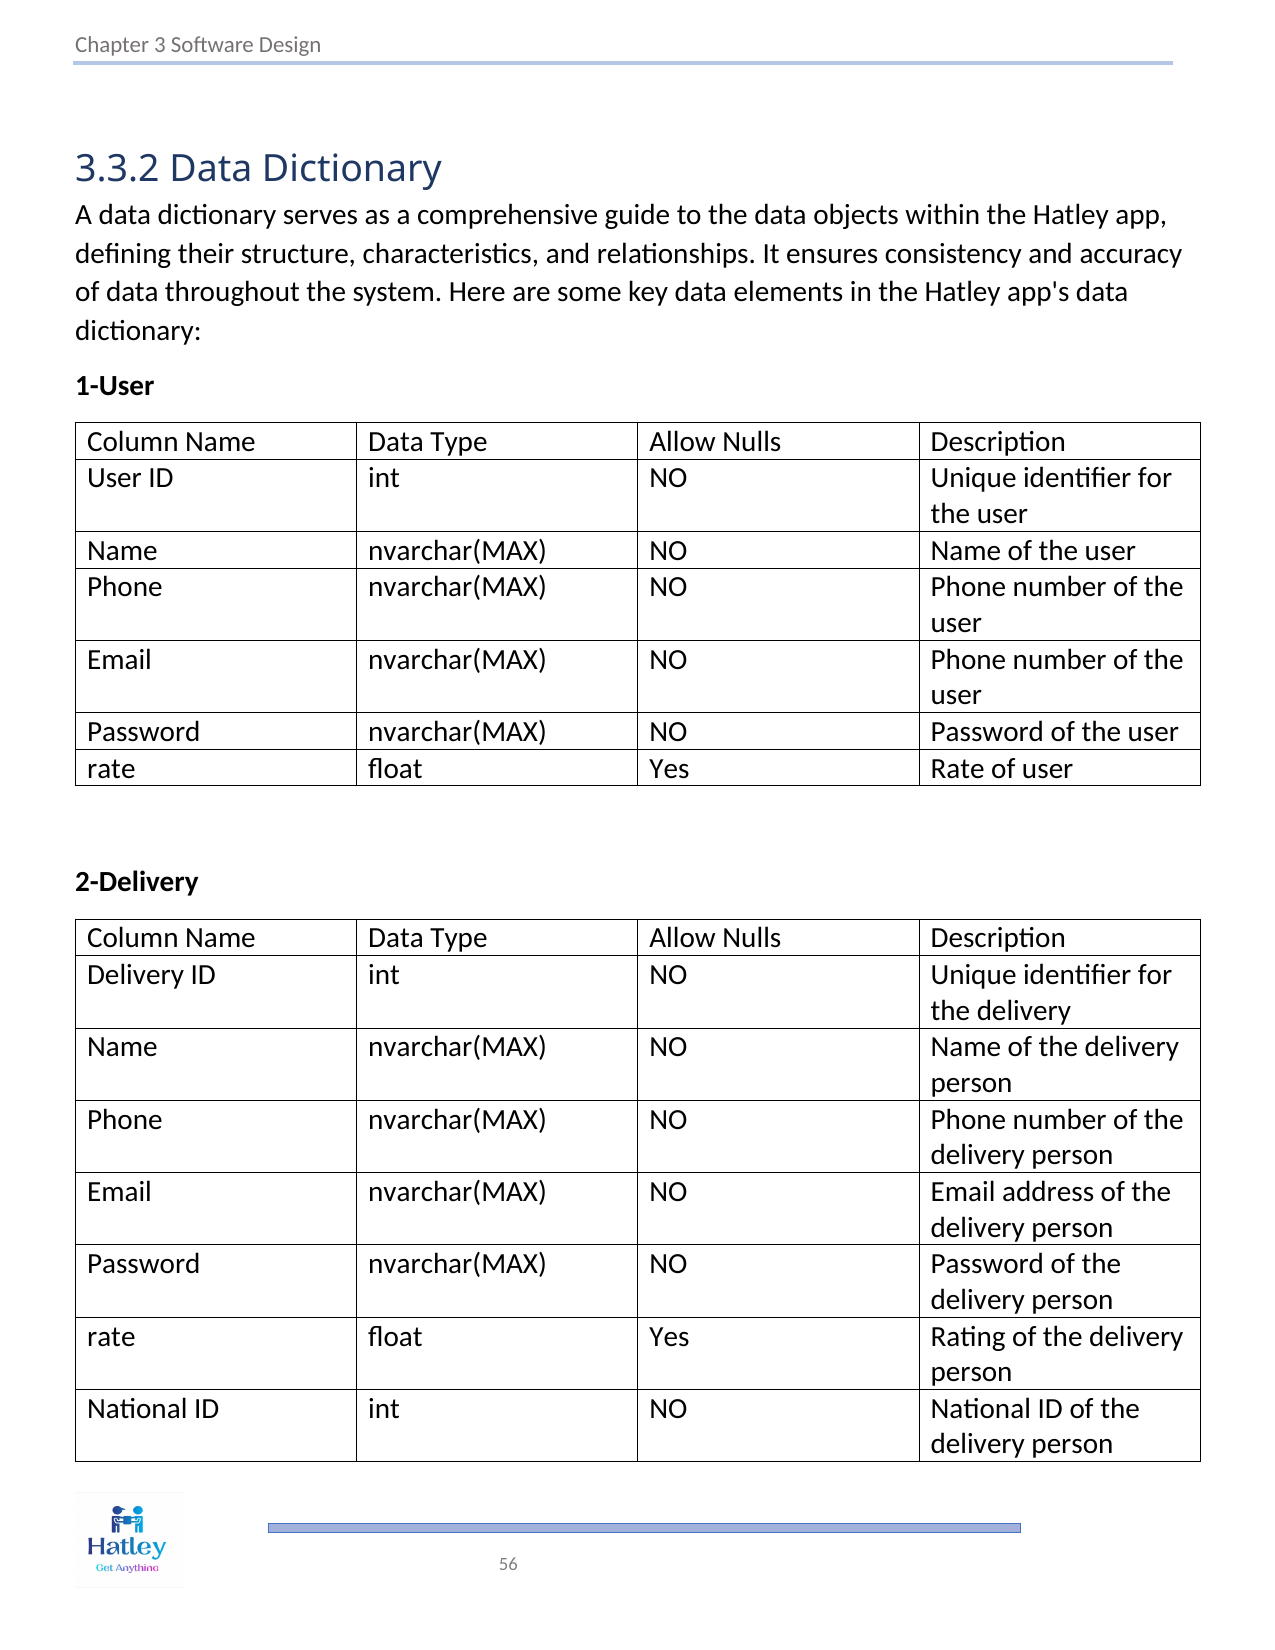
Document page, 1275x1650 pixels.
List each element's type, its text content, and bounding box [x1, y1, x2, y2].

table_header Description [920, 920, 1200, 955]
table_cell Name of the user [920, 532, 1200, 567]
table_cell Email [76, 641, 356, 712]
table_cell Password of the delivery person [920, 1245, 1200, 1317]
table_cell NO [638, 1101, 919, 1172]
table_cell NO [638, 956, 919, 1027]
table_cell nvarchar(MAX) [357, 1101, 637, 1172]
table_cell NO [638, 1390, 919, 1461]
table_cell National ID of the delivery person [920, 1390, 1200, 1461]
table_cell Phone number of the user [920, 569, 1200, 640]
table_cell Delivery ID [76, 956, 356, 1027]
table_cell nvarchar(MAX) [357, 1245, 637, 1317]
table_header Data Type [357, 423, 637, 458]
table_header Column Name [76, 920, 356, 955]
table_header Description [920, 423, 1200, 458]
table_cell Name [76, 1029, 356, 1100]
table_cell NO [638, 641, 919, 712]
table_cell User ID [76, 460, 356, 531]
table_header Allow Nulls [638, 920, 919, 955]
table_cell nvarchar(MAX) [357, 569, 637, 640]
table_cell Yes [638, 750, 919, 785]
table_cell Email address of the delivery person [920, 1173, 1200, 1244]
table_cell Password [76, 1245, 356, 1317]
table_cell Email [76, 1173, 356, 1244]
table_cell Rating of the delivery person [920, 1318, 1200, 1389]
table_cell rate [76, 750, 356, 785]
table_cell rate [76, 1318, 356, 1389]
table_cell Unique identifier for the user [920, 460, 1200, 531]
table_cell Unique identifier for the delivery [920, 956, 1200, 1027]
table_cell Name of the delivery person [920, 1029, 1200, 1100]
table_cell nvarchar(MAX) [357, 641, 637, 712]
table_header Data Type [357, 920, 637, 955]
text 1-User [75, 367, 1200, 402]
table_cell nvarchar(MAX) [357, 532, 637, 567]
table_cell NO [638, 1173, 919, 1244]
table_cell int [357, 1390, 637, 1461]
table_cell float [357, 1318, 637, 1389]
table_cell int [357, 460, 637, 531]
picture [75, 1492, 185, 1588]
table_cell NO [638, 532, 919, 567]
table_cell Phone number of the user [920, 641, 1200, 712]
table_cell nvarchar(MAX) [357, 713, 637, 749]
table_cell National ID [76, 1390, 356, 1461]
table_cell int [357, 956, 637, 1027]
subtitle 3.3.2 Data Dictionary [75, 141, 1200, 192]
table_cell float [357, 750, 637, 785]
table_header Allow Nulls [638, 423, 919, 458]
table_cell Phone number of the delivery person [920, 1101, 1200, 1172]
table_header Column Name [76, 423, 356, 458]
table_cell Phone [76, 1101, 356, 1172]
table_cell NO [638, 569, 919, 640]
table_cell Rate of user [920, 750, 1200, 785]
table_cell nvarchar(MAX) [357, 1173, 637, 1244]
text A data dictionary serves as a comprehensive guide to the data objects within the Hatley app, defining their structure, characteristics, and relationships. It ensures consistency and accuracy of data throughout the system. Here are some key data elements in the Hatley app's data dictionary: [75, 196, 1200, 347]
table_cell Yes [638, 1318, 919, 1389]
text 2-Delivery [75, 863, 1200, 899]
table_cell Password of the user [920, 713, 1200, 749]
table_cell Phone [76, 569, 356, 640]
table_cell Name [76, 532, 356, 567]
table_cell nvarchar(MAX) [357, 1029, 637, 1100]
table_cell Password [76, 713, 356, 749]
table_cell NO [638, 1245, 919, 1317]
table_cell NO [638, 713, 919, 749]
table_cell NO [638, 460, 919, 531]
table_cell NO [638, 1029, 919, 1100]
